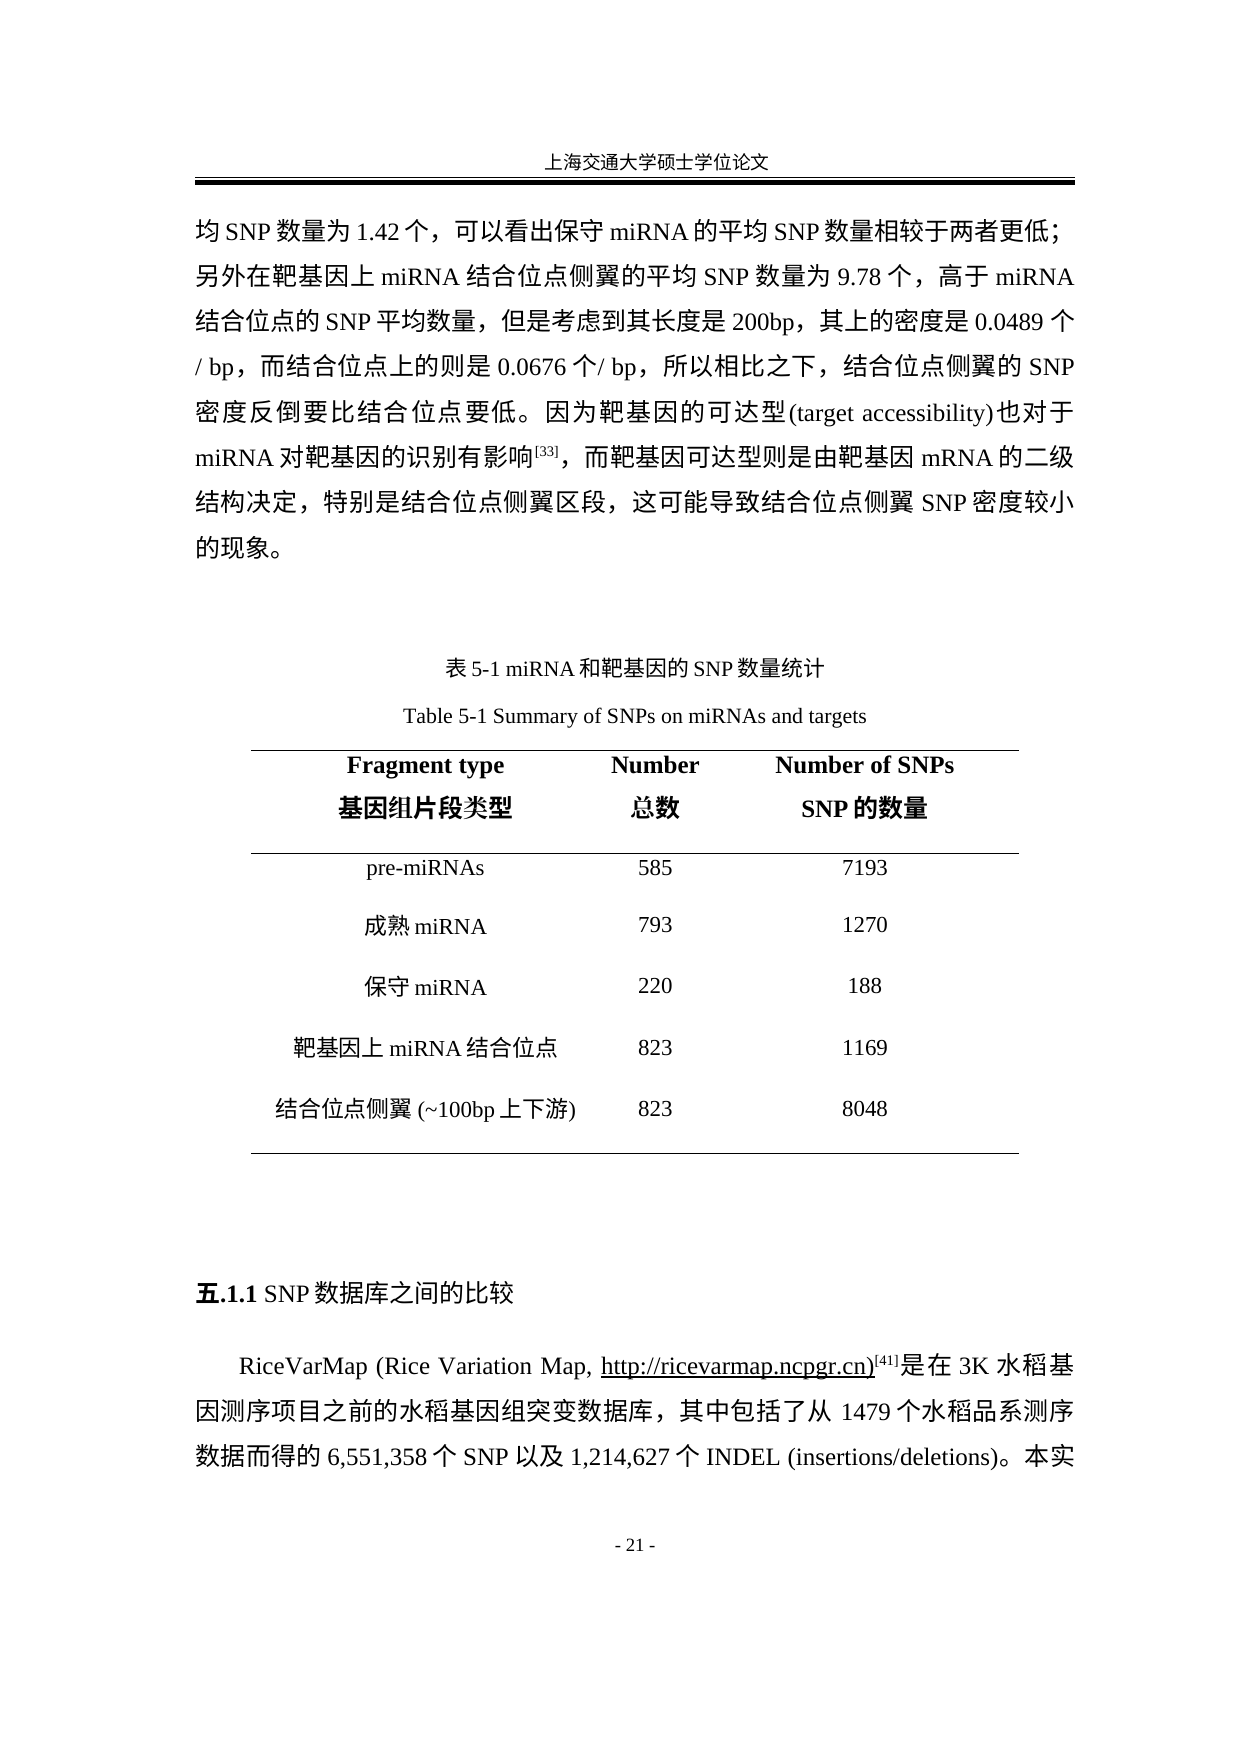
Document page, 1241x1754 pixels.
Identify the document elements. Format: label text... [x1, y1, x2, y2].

table_cell 8048 [711, 1091, 1018, 1152]
table_cell 结合位点侧翼 (~100bp上下游) [251, 1091, 599, 1152]
subtitle SNP数据库之间的比较 [195, 1273, 1075, 1309]
table_cell 823 [599, 1091, 711, 1152]
table_cell pre-miRNAs [251, 854, 599, 908]
table_cell 保守miRNA [251, 969, 599, 1030]
text Table 5-1 Summary of SNPs on miRNAs and targets [195, 703, 1075, 729]
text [195, 1346, 1075, 1473]
table_cell 成熟miRNA [251, 908, 599, 969]
table_cell 220 [599, 969, 711, 1030]
table_cell 7193 [711, 854, 1018, 908]
text 表5-1 miRNA和靶基因的SNP数量统计 [195, 651, 1075, 683]
table_cell 793 [599, 908, 711, 969]
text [195, 211, 1075, 564]
table_cell 1169 [711, 1030, 1018, 1091]
table_header Number 总数 [599, 751, 711, 853]
table_cell 靶基因上miRNA结合位点 [251, 1030, 599, 1091]
table_cell 585 [599, 854, 711, 908]
table_cell 1270 [711, 908, 1018, 969]
table_cell 188 [711, 969, 1018, 1030]
table_header Number of SNPs SNP的数量 [711, 751, 1018, 853]
table_cell 823 [599, 1030, 711, 1091]
table_header Fragment type 基因组片段类型 [251, 751, 599, 853]
